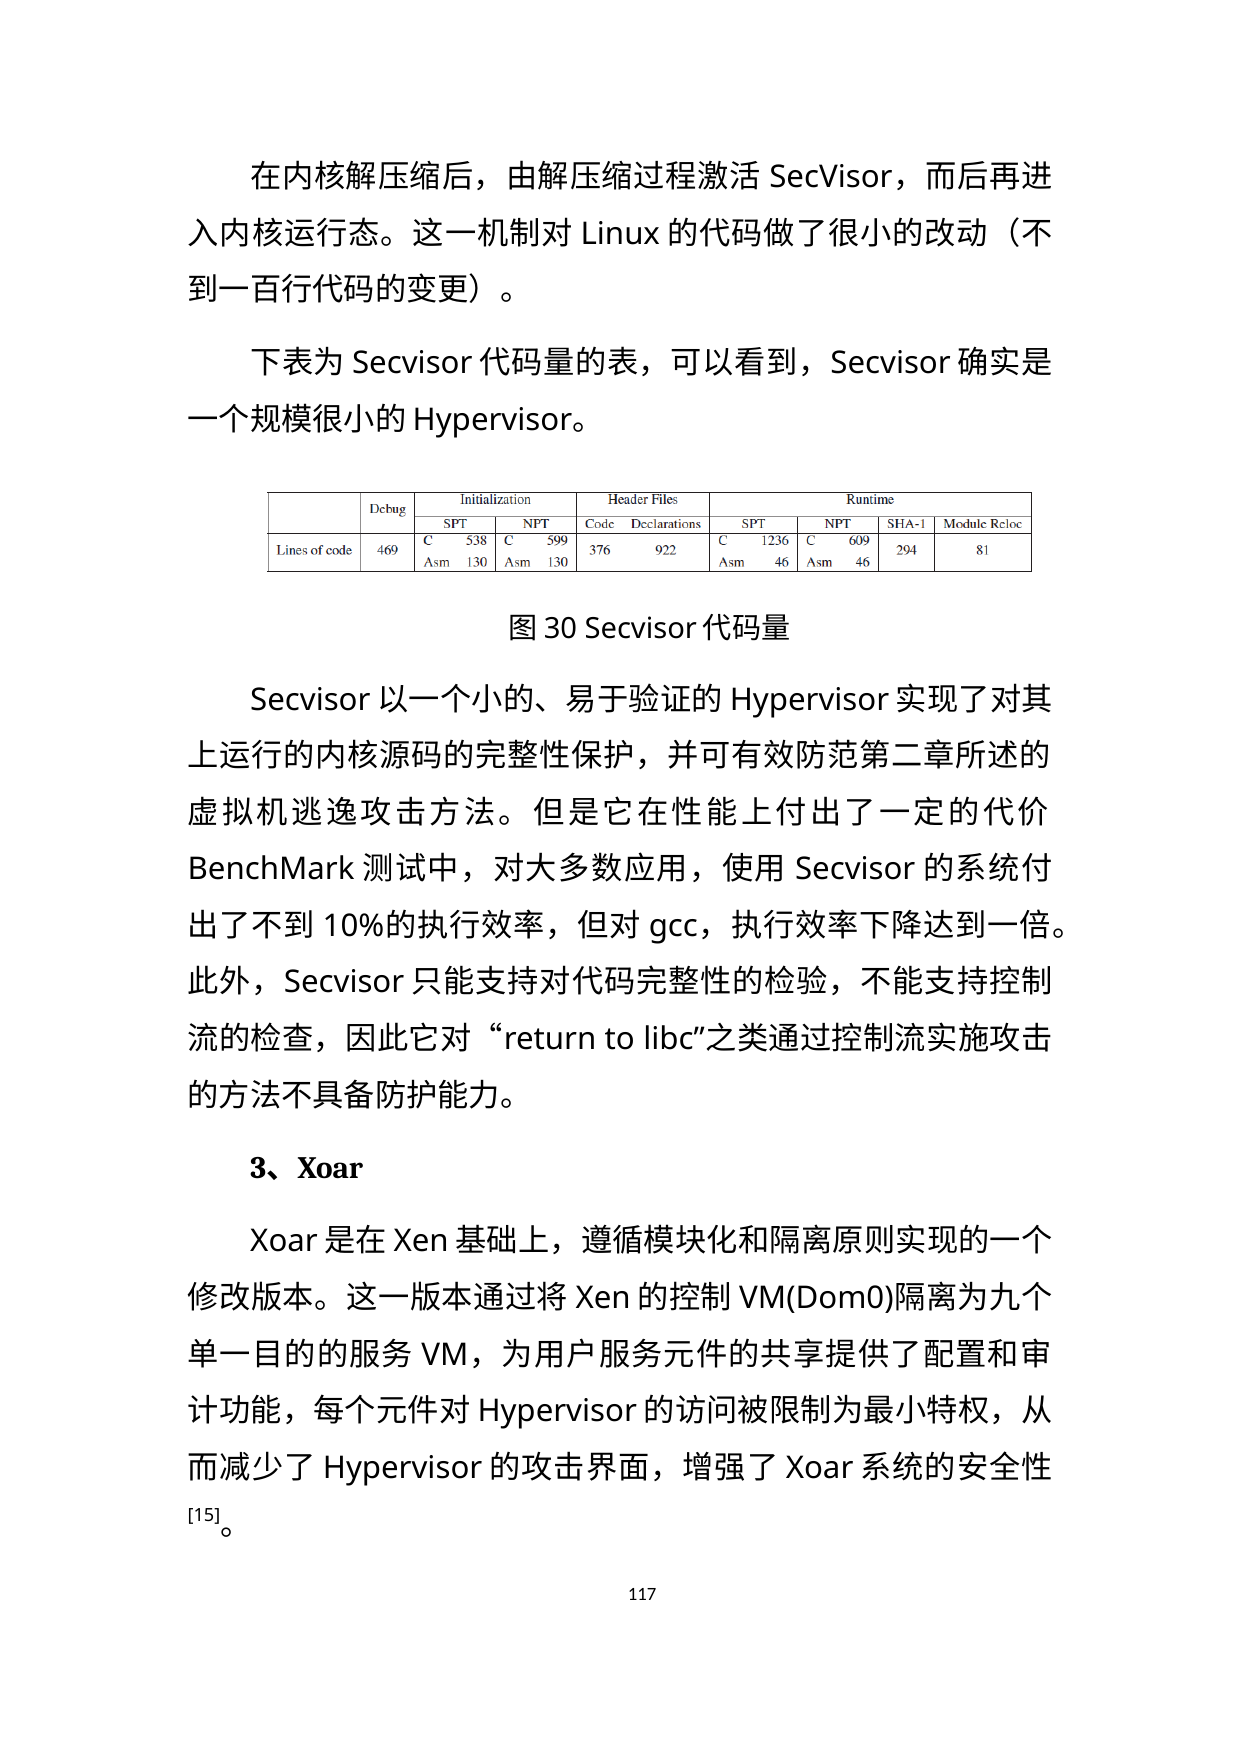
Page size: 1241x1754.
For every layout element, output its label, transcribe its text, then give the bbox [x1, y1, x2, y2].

text 图30 Secvisor代码量 [187, 604, 1053, 647]
subtitle 3、Xoar [187, 1143, 1053, 1188]
text Secvisor以一个小的、易于验证的Hypervisor实现了对其上运行的内核源码的完整性保护，并可有效防范第二章所述的虚拟机逃逸攻击方法。但是它在性能上付出了一定的代价。BenchMark测试中，对大多数应用，使用Secvisor的系统付出了不到10%的执行效率，但对gcc，执行效率下降达到一倍。此外，Secvisor只能支持对代码完整性的检验，不能支持控制流的检查，因此它对“return to libc”之类通过控制流实施攻击的方法不具备防护能力。 [187, 674, 1053, 1115]
text Xoar是在Xen基础上，遵循模块化和隔离原则实现的一个修改版本。这一版本通过将Xen的控制VM(Dom0)隔离为九个单一目的的服务VM，为用户服务元件的共享提供了配置和审计功能，每个元件对Hypervisor的访问被限制为最小特权，从而减少了Hypervisor的攻击界面，增强了Xoar系统的安全性[15]。 [187, 1215, 1053, 1544]
text 在内核解压缩后，由解压缩过程激活SecVisor，而后再进入内核运行态。这一机制对Linux的代码做了很小的改动（不到一百行代码的变更）。 [187, 151, 1053, 310]
text 下表为Secvisor代码量的表，可以看到，Secvisor确实是一个规模很小的Hypervisor。 [187, 337, 1053, 439]
